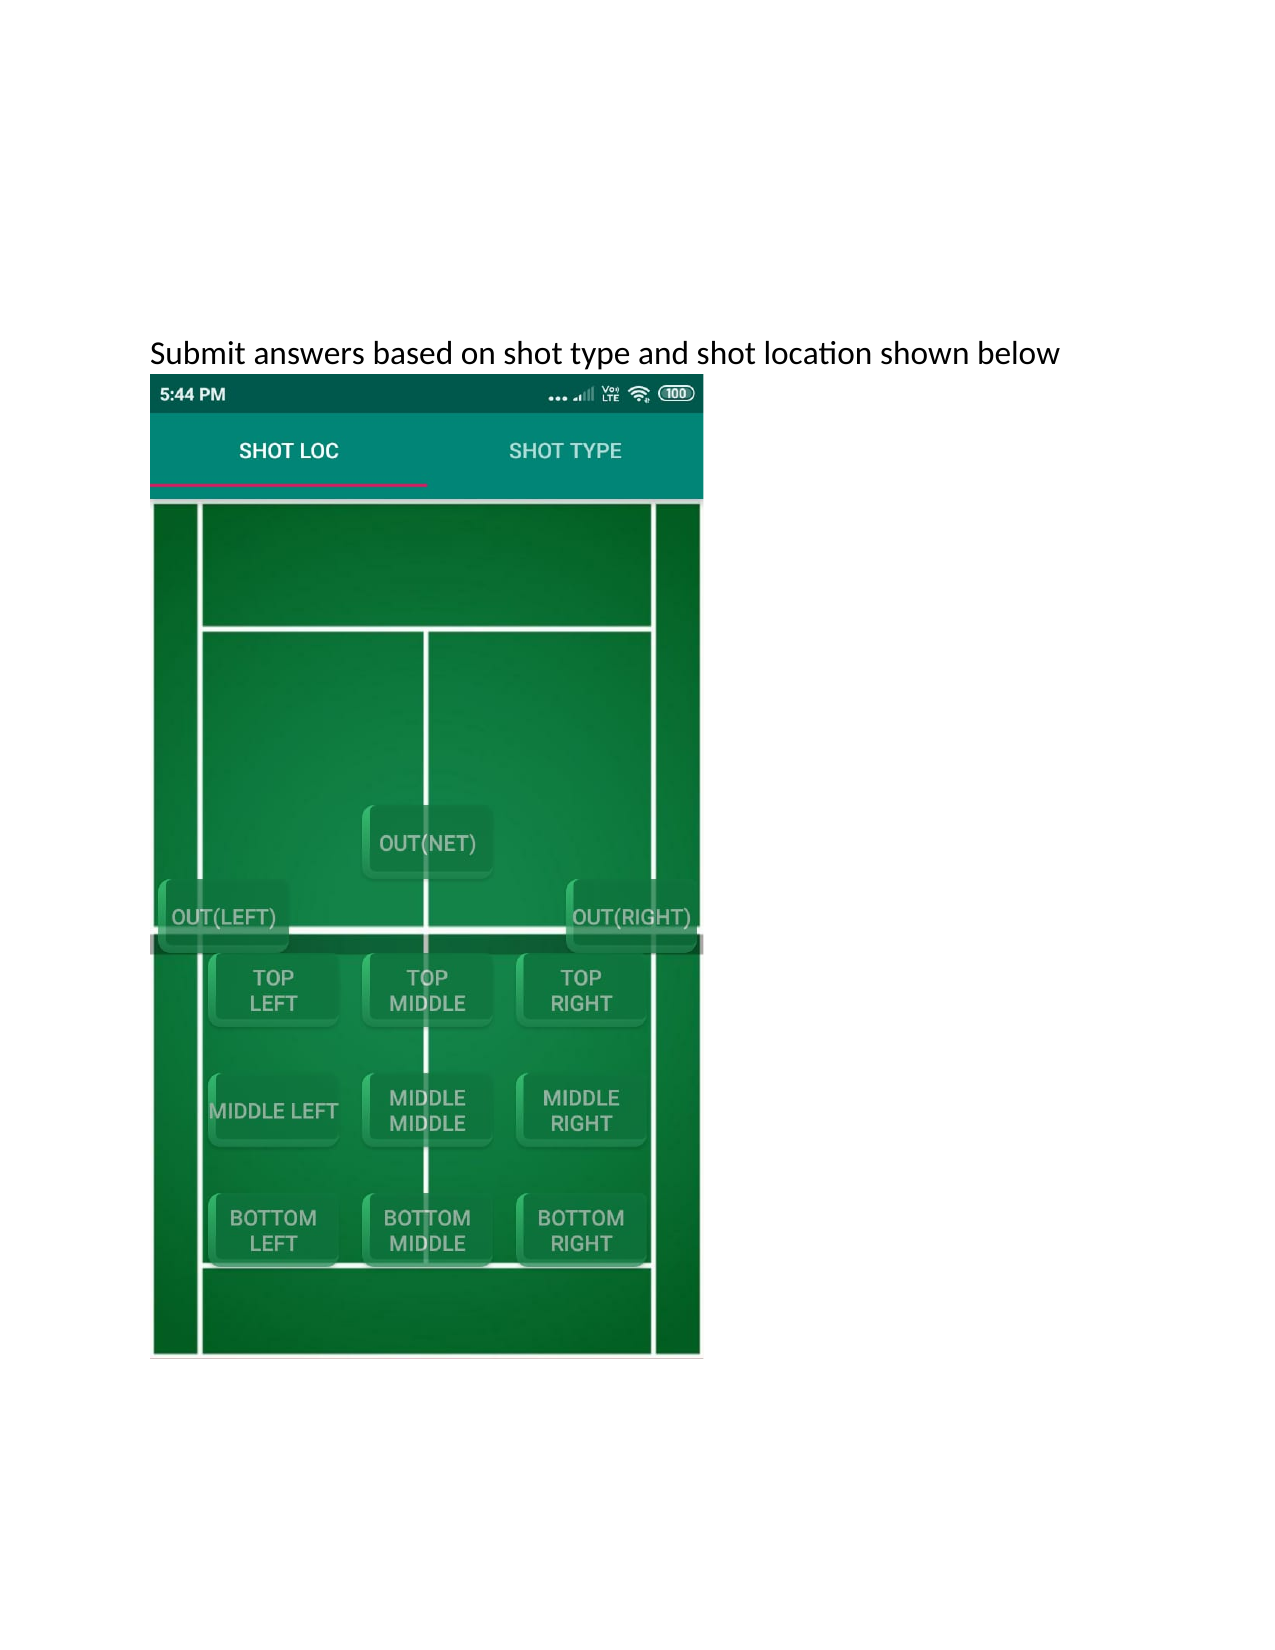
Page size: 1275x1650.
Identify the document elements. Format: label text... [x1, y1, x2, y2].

picture [150, 374, 704, 1359]
